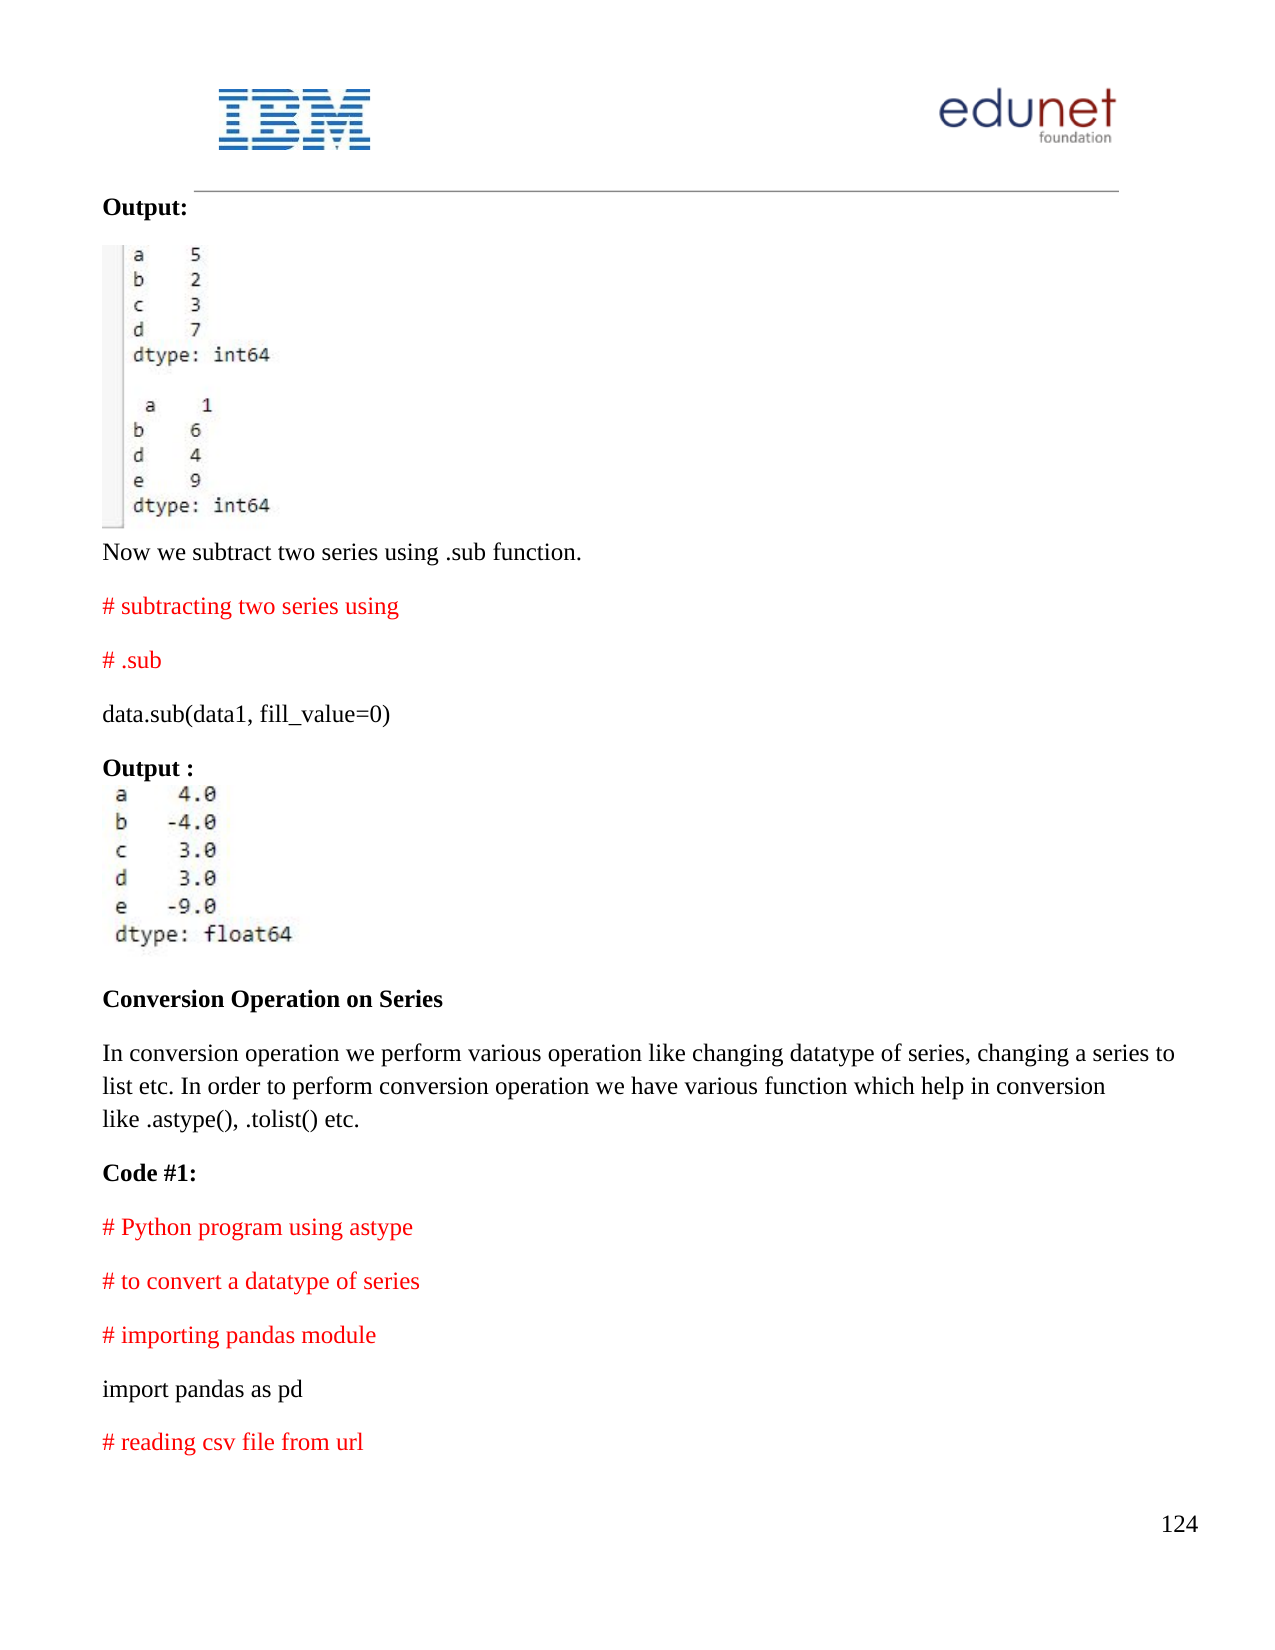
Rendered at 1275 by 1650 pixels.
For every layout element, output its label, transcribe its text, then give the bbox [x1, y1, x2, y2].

picture [102, 245, 296, 533]
text data.sub(data1, fill_value=0) [102, 699, 1198, 728]
text # reading csv file from url [102, 1427, 1198, 1456]
text # Python program using astype [102, 1212, 1198, 1241]
text Output : [102, 753, 1198, 959]
text # .sub [102, 645, 1198, 674]
text Conversion Operation on Series [102, 984, 1198, 1013]
text Now we subtract two series using .sub function. [102, 246, 1198, 566]
text # to convert a datatype of series [102, 1266, 1198, 1295]
picture [937, 78, 1121, 150]
text # subtracting two series using [102, 591, 1198, 620]
picture [218, 89, 371, 150]
picture [102, 785, 310, 960]
text Code #1: [102, 1158, 1198, 1187]
text import pandas as pd [102, 1374, 1198, 1402]
text Output: [102, 192, 1198, 220]
text In conversion operation we perform various operation like changing datatype of series, changing a series to list etc. In order to perform conversion operation we have various function which help in conversion like .astype(), .tolist() etc. [102, 1038, 1198, 1133]
text # importing pandas module [102, 1320, 1198, 1348]
